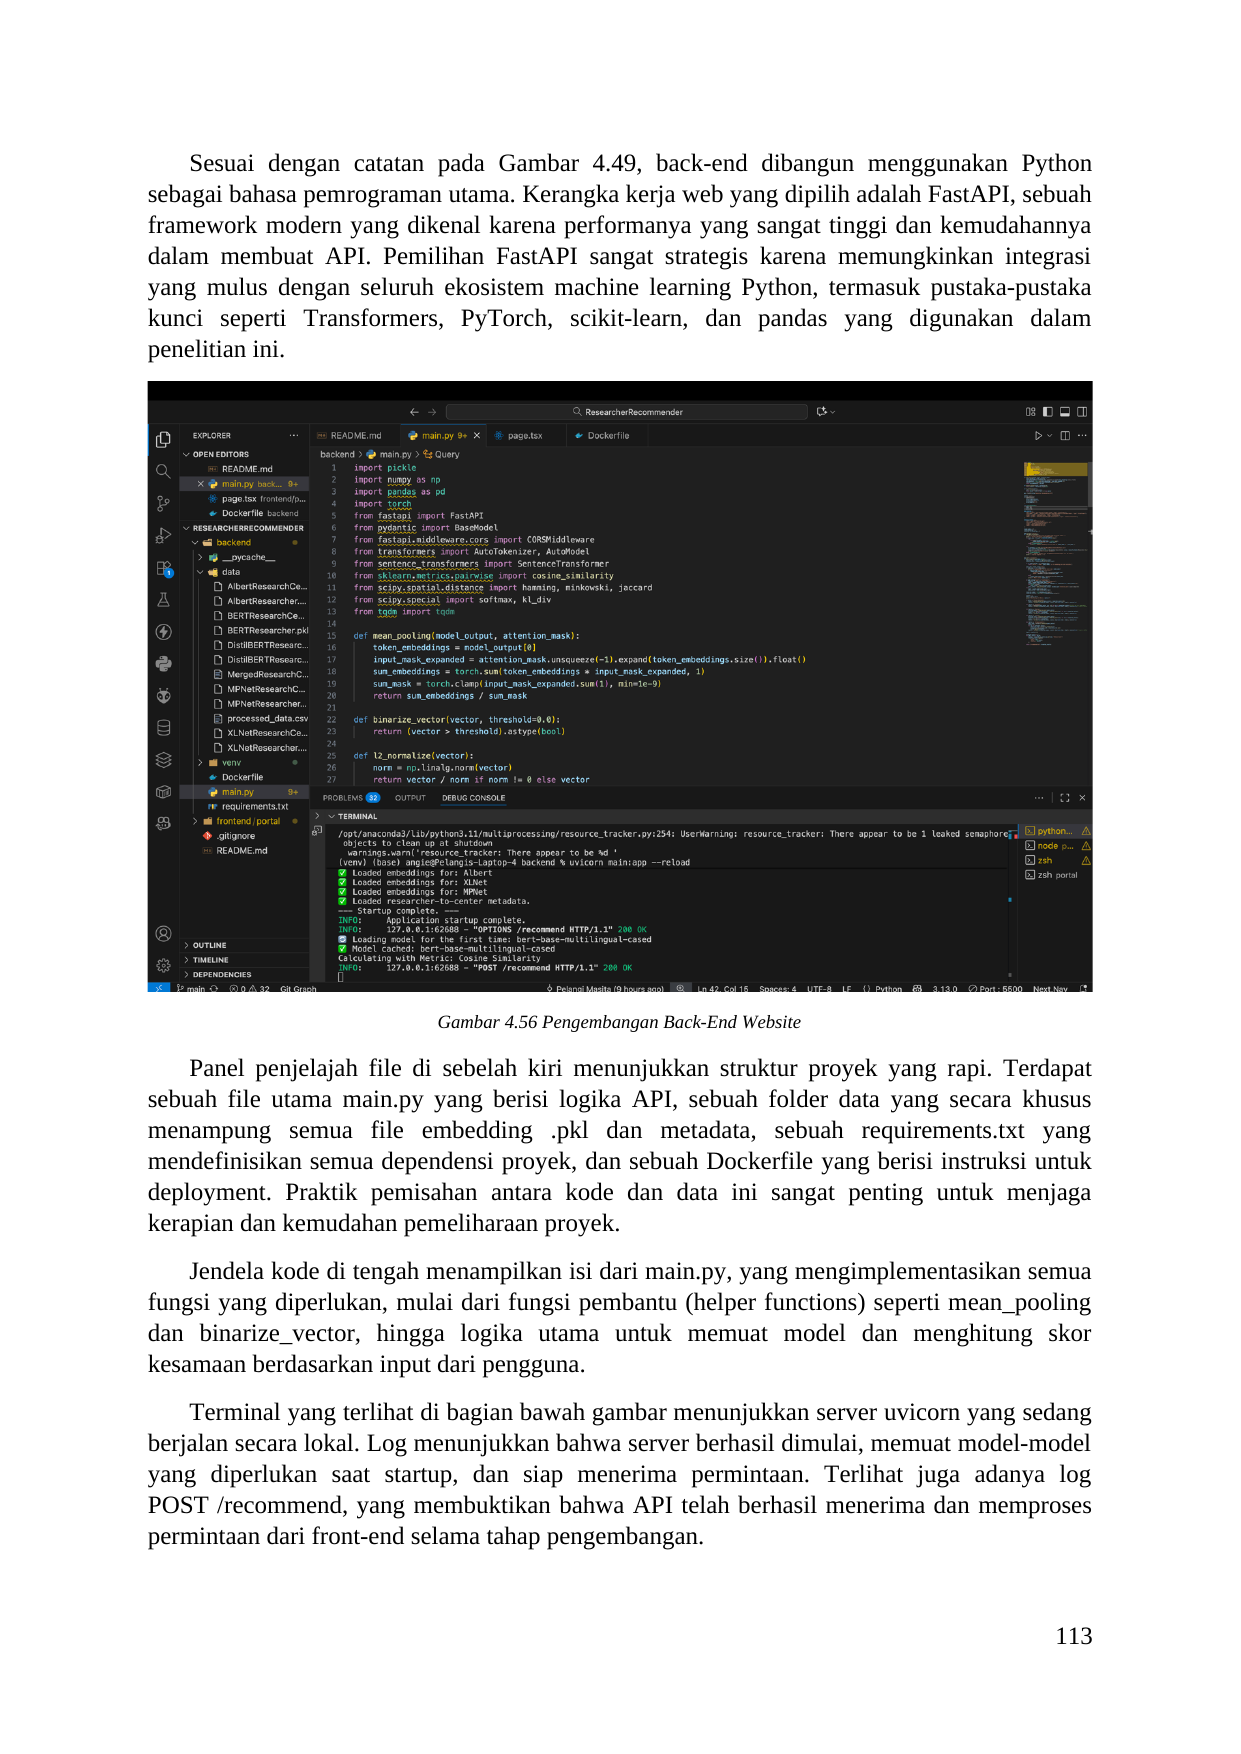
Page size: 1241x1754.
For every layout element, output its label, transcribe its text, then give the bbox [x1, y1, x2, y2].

text Sesuai dengan catatan pada Gambar 4.49, back-end dibangun menggunakan Python sebagai bahasa pemrograman utama. Kerangka kerja web yang dipilih adalah FastAPI, sebuah framework modern yang dikenal karena performanya yang sangat tinggi dan kemudahannya dalam membuat API. Pemilihan FastAPI sangat strategis karena memungkinkan integrasi yang mulus dengan seluruh ekosistem machine learning Python, termasuk pustaka-pustaka kunci seperti Transformers, PyTorch, scikit-learn, dan pandas yang digunakan dalam penelitian ini. [148, 148, 1092, 363]
text Panel penjelajah file di sebelah kiri menunjukkan struktur proyek yang rapi. Terdapat sebuah file utama main.py yang berisi logika API, sebuah folder data yang secara khusus menampung semua file embedding .pkl dan metadata, sebuah requirements.txt yang mendefinisikan semua dependensi proyek, dan sebuah Dockerfile yang berisi instruksi untuk deployment. Praktik pemisahan antara kode dan data ini sangat penting untuk menjaga kerapian dan kemudahan pemeliharaan proyek. [148, 1053, 1092, 1237]
text Terminal yang terlihat di bagian bawah gambar menunjukkan server uvicorn yang sedang berjalan secara lokal. Log menunjukkan bahwa server berhasil dimulai, memuat model-model yang diperlukan saat startup, dan siap menerima permintaan. Terlihat juga adanya log POST /recommend, yang membuktikan bahwa API telah berhasil menerima dan memproses permintaan dari front-end selama tahap pengembangan. [148, 1397, 1092, 1550]
text Jendela kode di tengah menampilkan isi dari main.py, yang mengimplementasikan semua fungsi yang diperlukan, mulai dari fungsi pembantu (helper functions) seperti mean_pooling dan binarize_vector, hingga logika utama untuk memuat model dan menghitung skor kesamaan berdasarkan input dari pengguna. [148, 1256, 1092, 1378]
picture [147, 381, 1093, 992]
